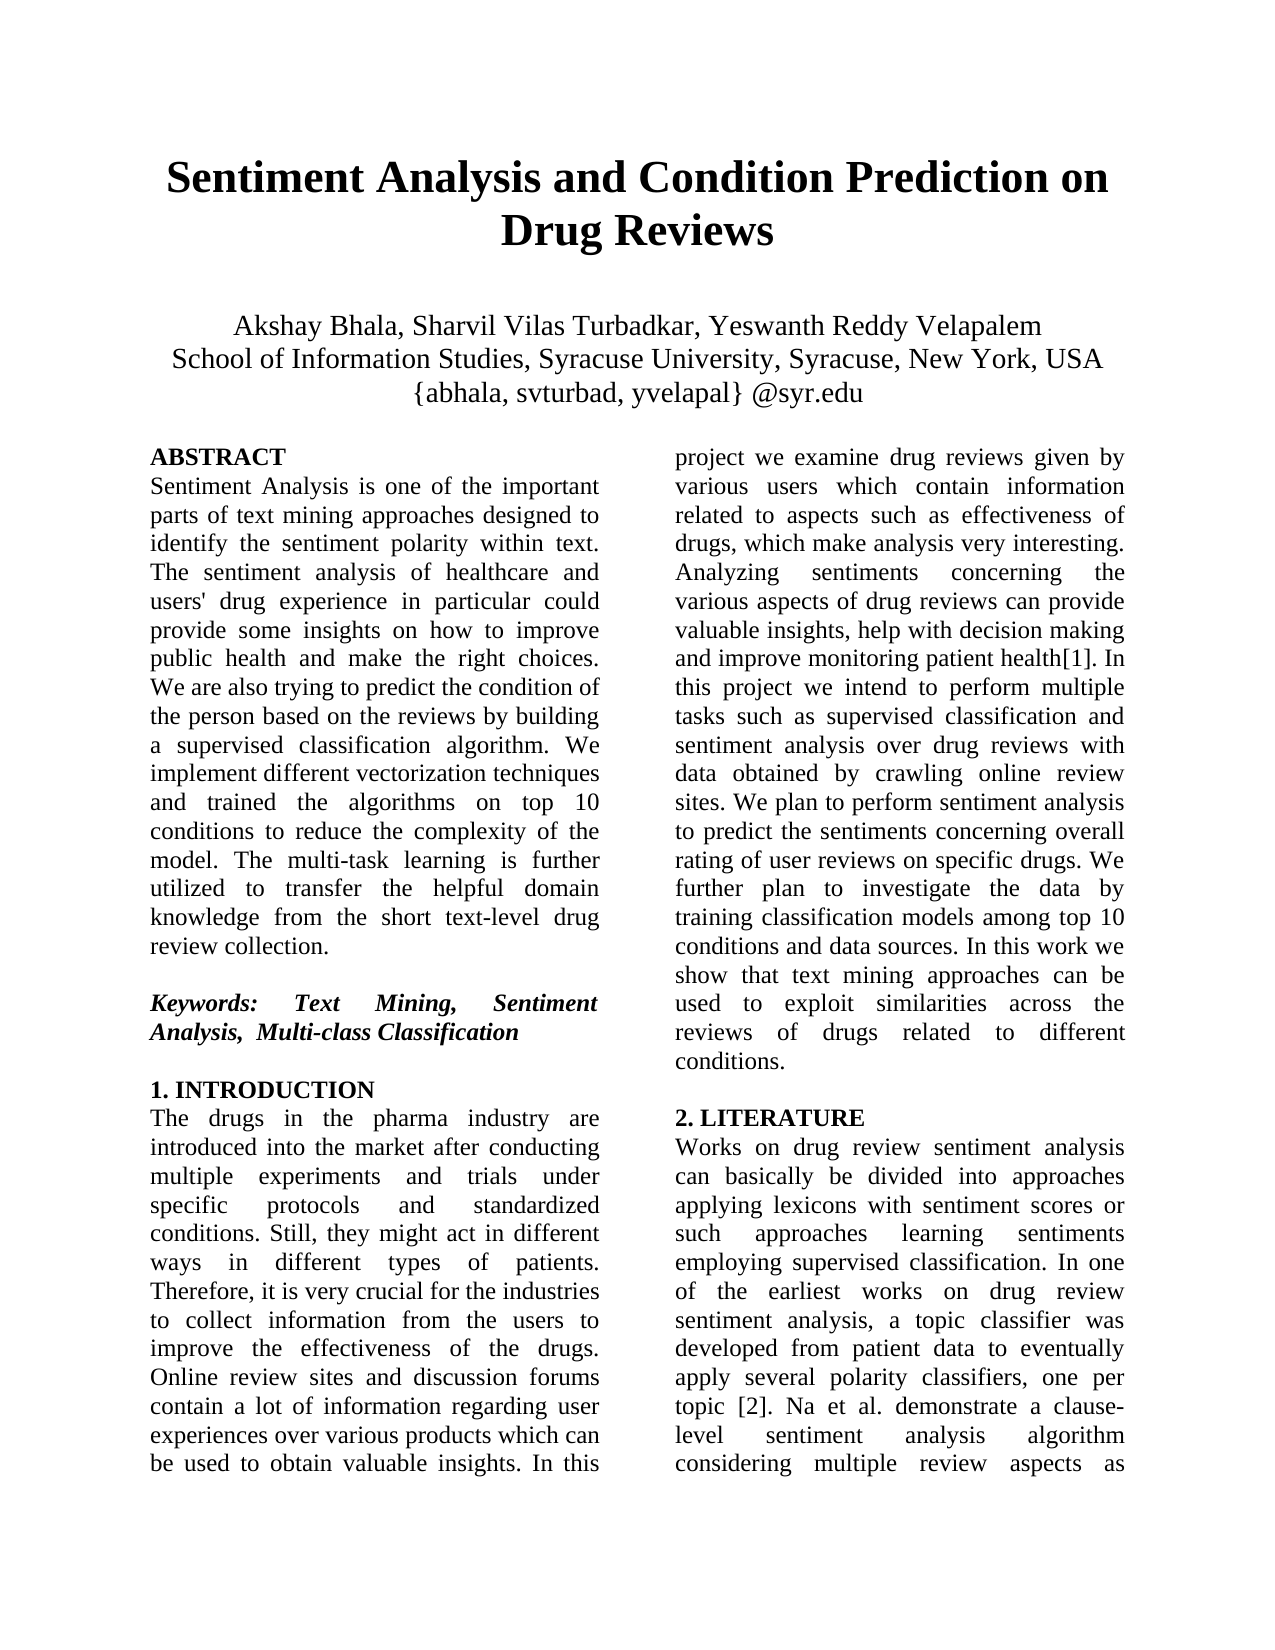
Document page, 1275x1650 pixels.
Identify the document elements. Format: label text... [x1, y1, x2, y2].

text School of Information Studies, Syracuse University, Syracuse, New York, USA [150, 342, 1125, 375]
text {abhala, svturbad, yvelapal} @syr.edu [150, 375, 1125, 409]
text The drugs in the pharma industry are introduced into the market after conducting multiple experiments and trials under specific protocols and standardized conditions. Still, they might act in different ways in different types of patients. Therefore, it is very crucial for the industries to collect information from the users to improve the effectiveness of the drugs. Online review sites and discussion forums contain a lot of information regarding user experiences over various products which can be used to obtain valuable insights. In this project we examine drug reviews given by various users which contain information related to aspects such as effectiveness of drugs, which make analysis very interesting. Analyzing sentiments concerning the various aspects of drug reviews can provide valuable insights, help with decision making and improve monitoring patient health[1]. In this project we intend to perform multiple tasks such as supervised classification and sentiment analysis over drug reviews with data obtained by crawling online review sites. We plan to perform sentiment analysis to predict the sentiments concerning overall rating of user reviews on specific drugs. We further plan to investigate the data by training classification models among top 10 conditions and data sources. In this work we show that text mining approaches can be used to exploit similarities across the reviews of drugs related to different conditions. [675, 442, 1125, 1075]
text Akshay Bhala, Sharvil Vilas Turbadkar, Yeswanth Reddy Velapalem [150, 308, 1125, 342]
text Sentiment Analysis and Condition Prediction on Drug Reviews [150, 150, 1125, 255]
text The drugs in the pharma industry are introduced into the market after conducting multiple experiments and trials under specific protocols and standardized conditions. Still, they might act in different ways in different types of patients. Therefore, it is very crucial for the industries to collect information from the users to improve the effectiveness of the drugs. Online review sites and discussion forums contain a lot of information regarding user experiences over various products which can be used to obtain valuable insights. In this project we examine drug reviews given by various users which contain information related to aspects such as effectiveness of drugs, which make analysis very interesting. Analyzing sentiments concerning the various aspects of drug reviews can provide valuable insights, help with decision making and improve monitoring patient health[1]. In this project we intend to perform multiple tasks such as supervised classification and sentiment analysis over drug reviews with data obtained by crawling online review sites. We plan to perform sentiment analysis to predict the sentiments concerning overall rating of user reviews on specific drugs. We further plan to investigate the data by training classification models among top 10 conditions and data sources. In this work we show that text mining approaches can be used to exploit similarities across the reviews of drugs related to different conditions. [150, 1103, 600, 1477]
text 2. LITERATURE [675, 1103, 1125, 1132]
text ABSTRACT [150, 442, 600, 471]
text 1. INTRODUCTION [150, 1075, 600, 1103]
text Keywords: Text Mining, Sentiment Analysis, Multi-class Classification [150, 988, 600, 1046]
text Sentiment Analysis is one of the important parts of text mining approaches designed to identify the sentiment polarity within text. The sentiment analysis of healthcare and users' drug experience in particular could provide some insights on how to improve public health and make the right choices. We are also trying to predict the condition of the person based on the reviews by building a supervised classification algorithm. We implement different vectorization techniques and trained the algorithms on top 10 conditions to reduce the complexity of the model. The multi-task learning is further utilized to transfer the helpful domain knowledge from the short text-level drug review collection. [150, 471, 600, 960]
